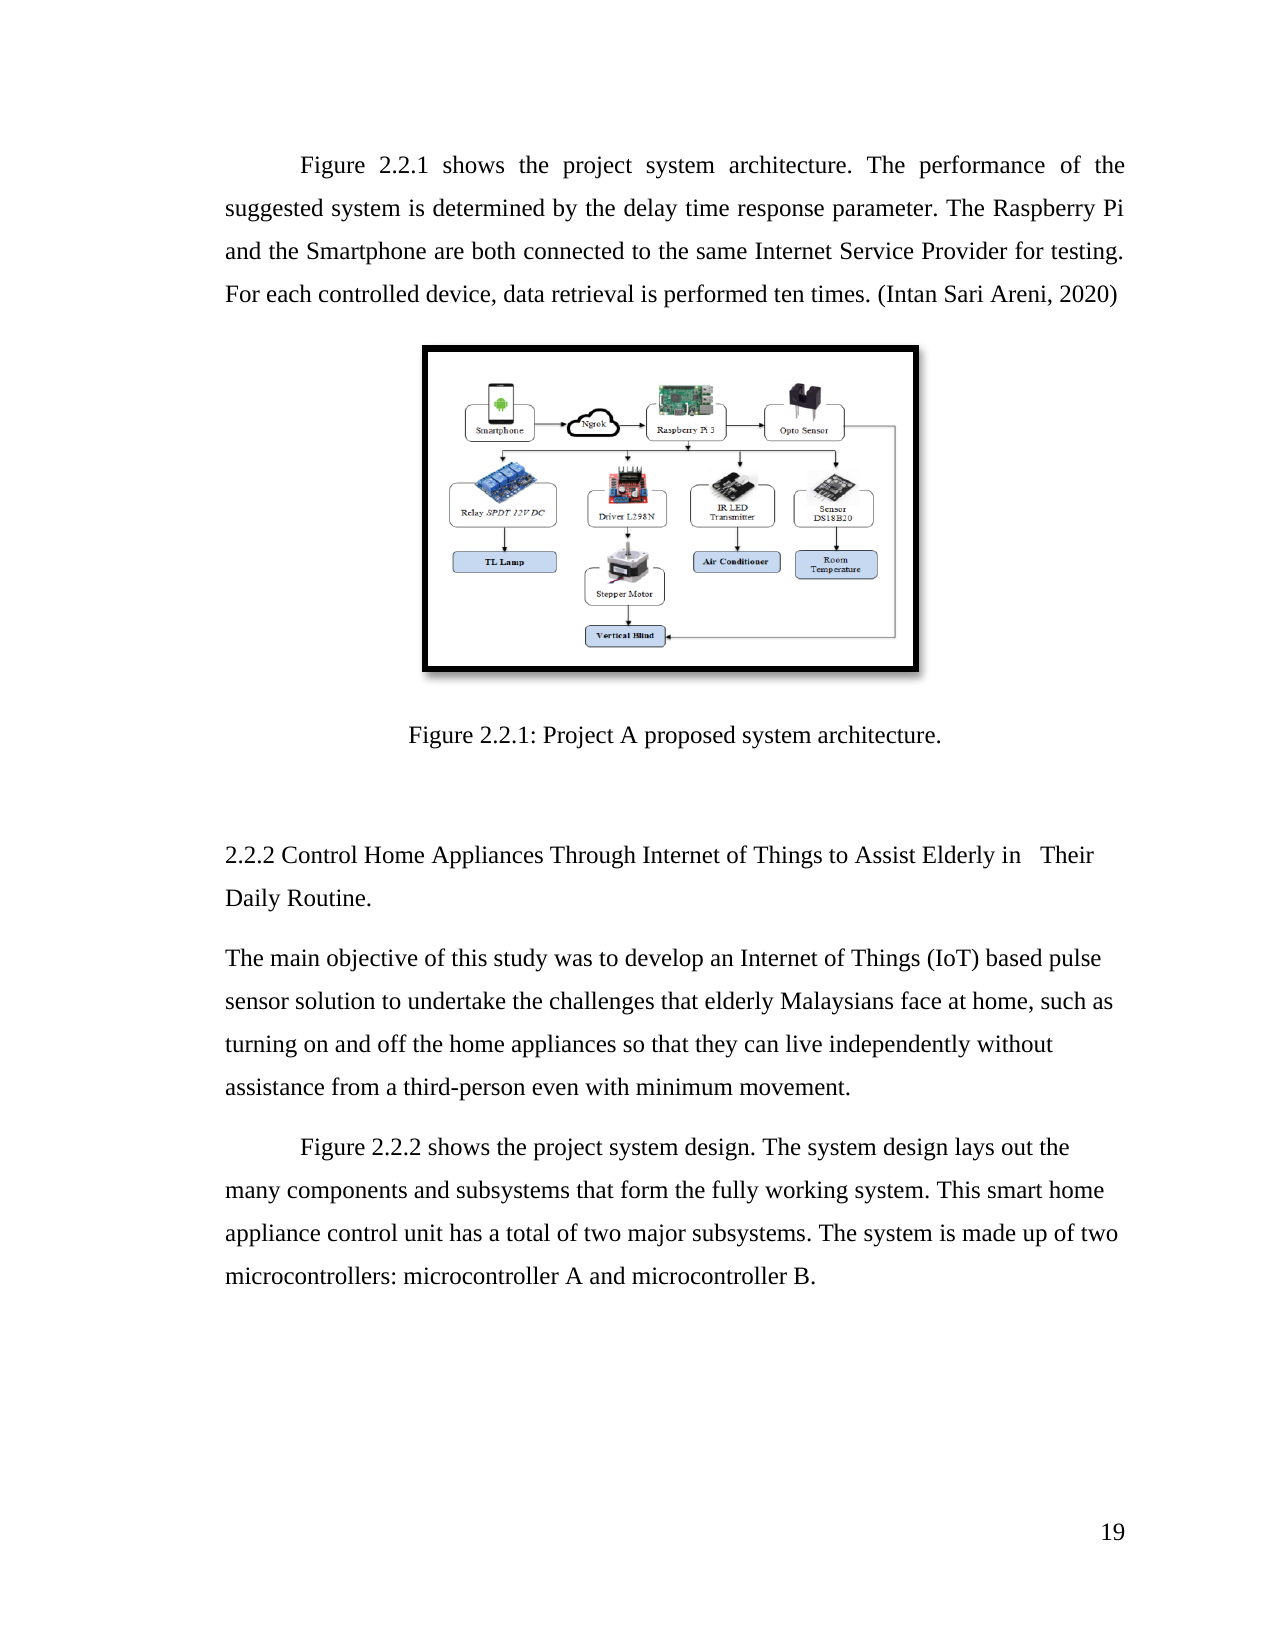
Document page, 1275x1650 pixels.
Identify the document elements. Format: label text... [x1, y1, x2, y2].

text 2.2.2 Control Home Appliances Through Internet of Things to Assist Elderly in Their Daily Routine. [225, 840, 1125, 912]
text The main objective of this study was to develop an Internet of Things (IoT) based pulse sensor solution to undertake the challenges that elderly Malaysians face at home, such as turning on and off the home appliances so that they can live independently without assistance from a third-person even with minimum movement. [225, 943, 1125, 1101]
text Figure 2.2.1: Project A proposed system architecture. [225, 720, 1125, 749]
text Figure 2.2.1 shows the project system architecture. The performance of the suggested system is determined by the delay time response parameter. The Raspberry Pi and the Smartphone are both connected to the same Internet Service Provider for testing. For each controlled device, data retrieval is performed ten times. [225, 150, 1125, 308]
text Figure 2.2.2 shows the project system design. The system design lays out the many components and subsystems that form the fully working system. This smart home appliance control unit has a total of two major subsystems. The system is made up of two microcontrollers: microcontroller A and microcontroller B. [225, 1132, 1125, 1290]
picture [428, 352, 913, 666]
